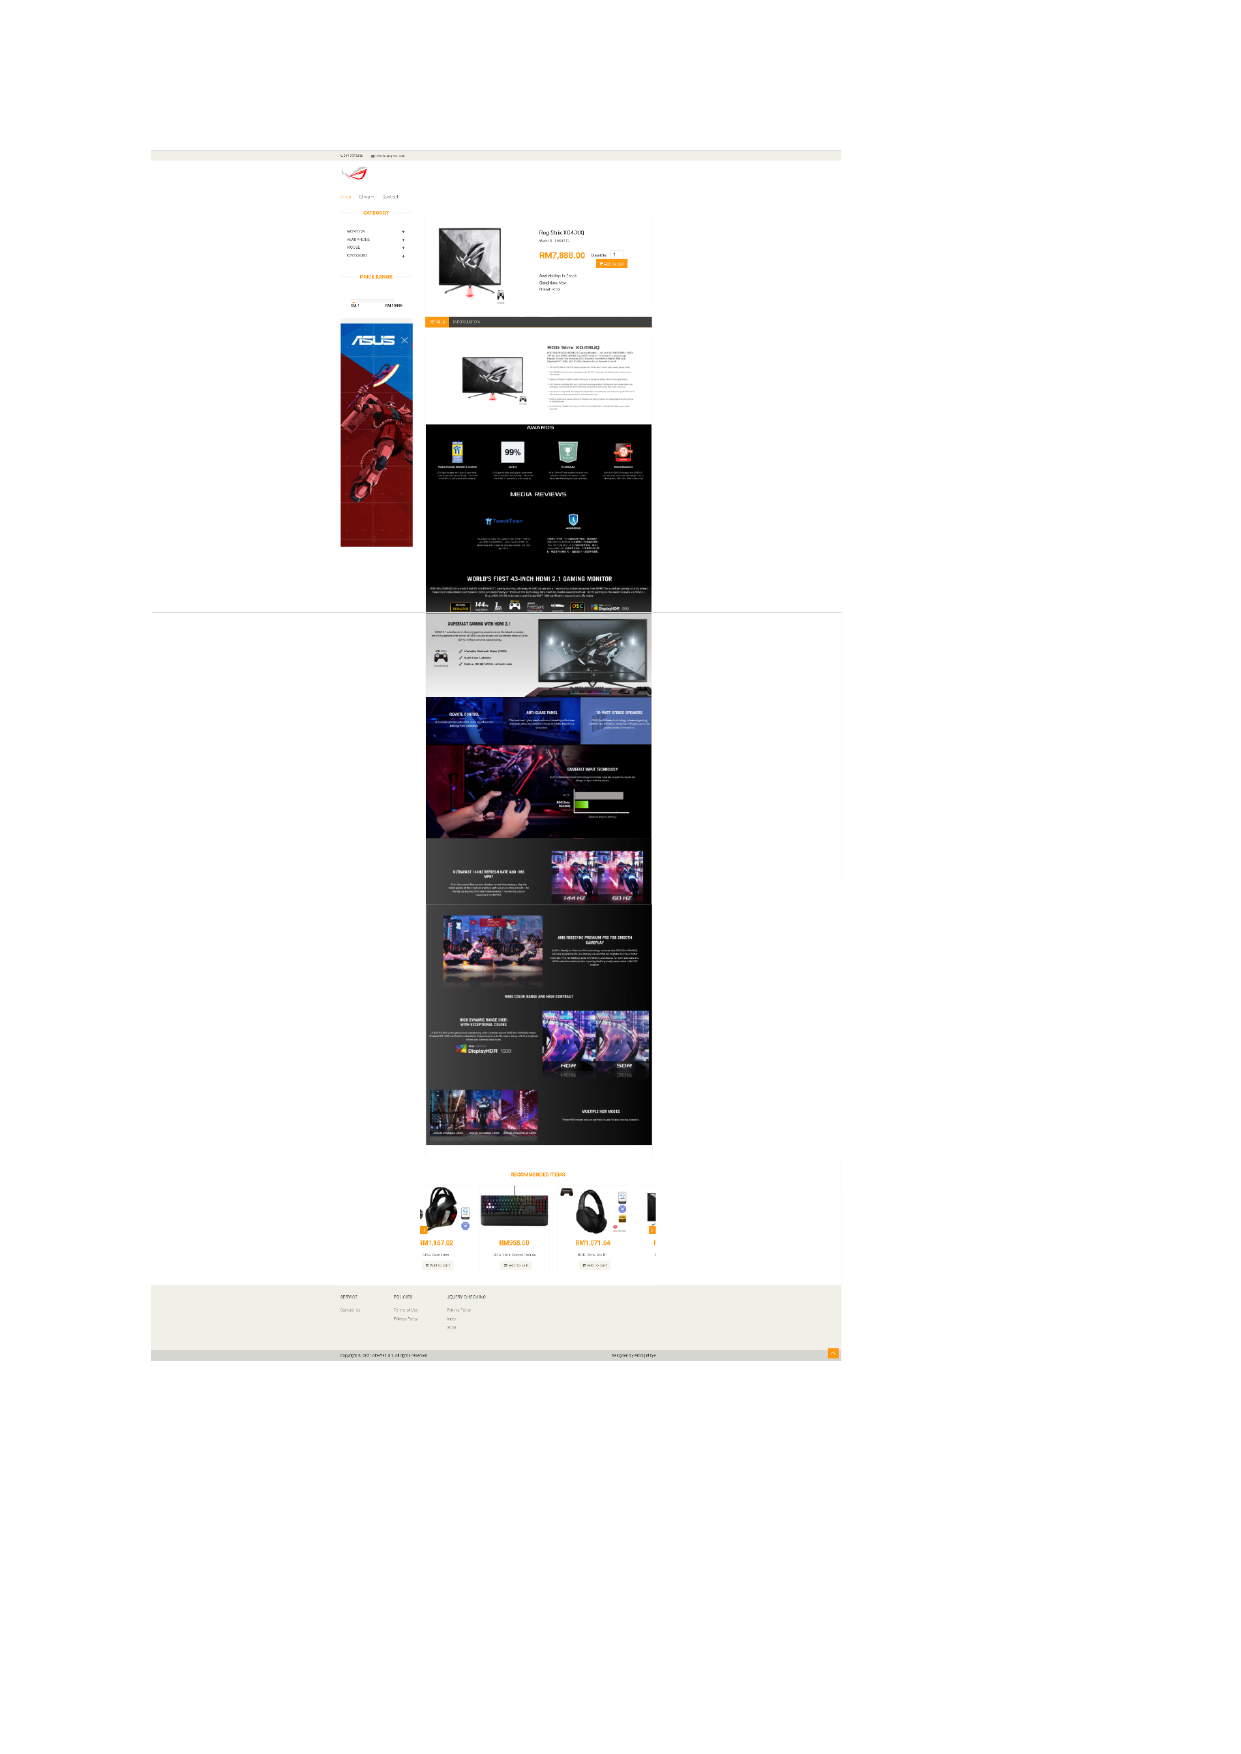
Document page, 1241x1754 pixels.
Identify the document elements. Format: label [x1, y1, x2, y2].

picture [150, 150, 842, 1361]
